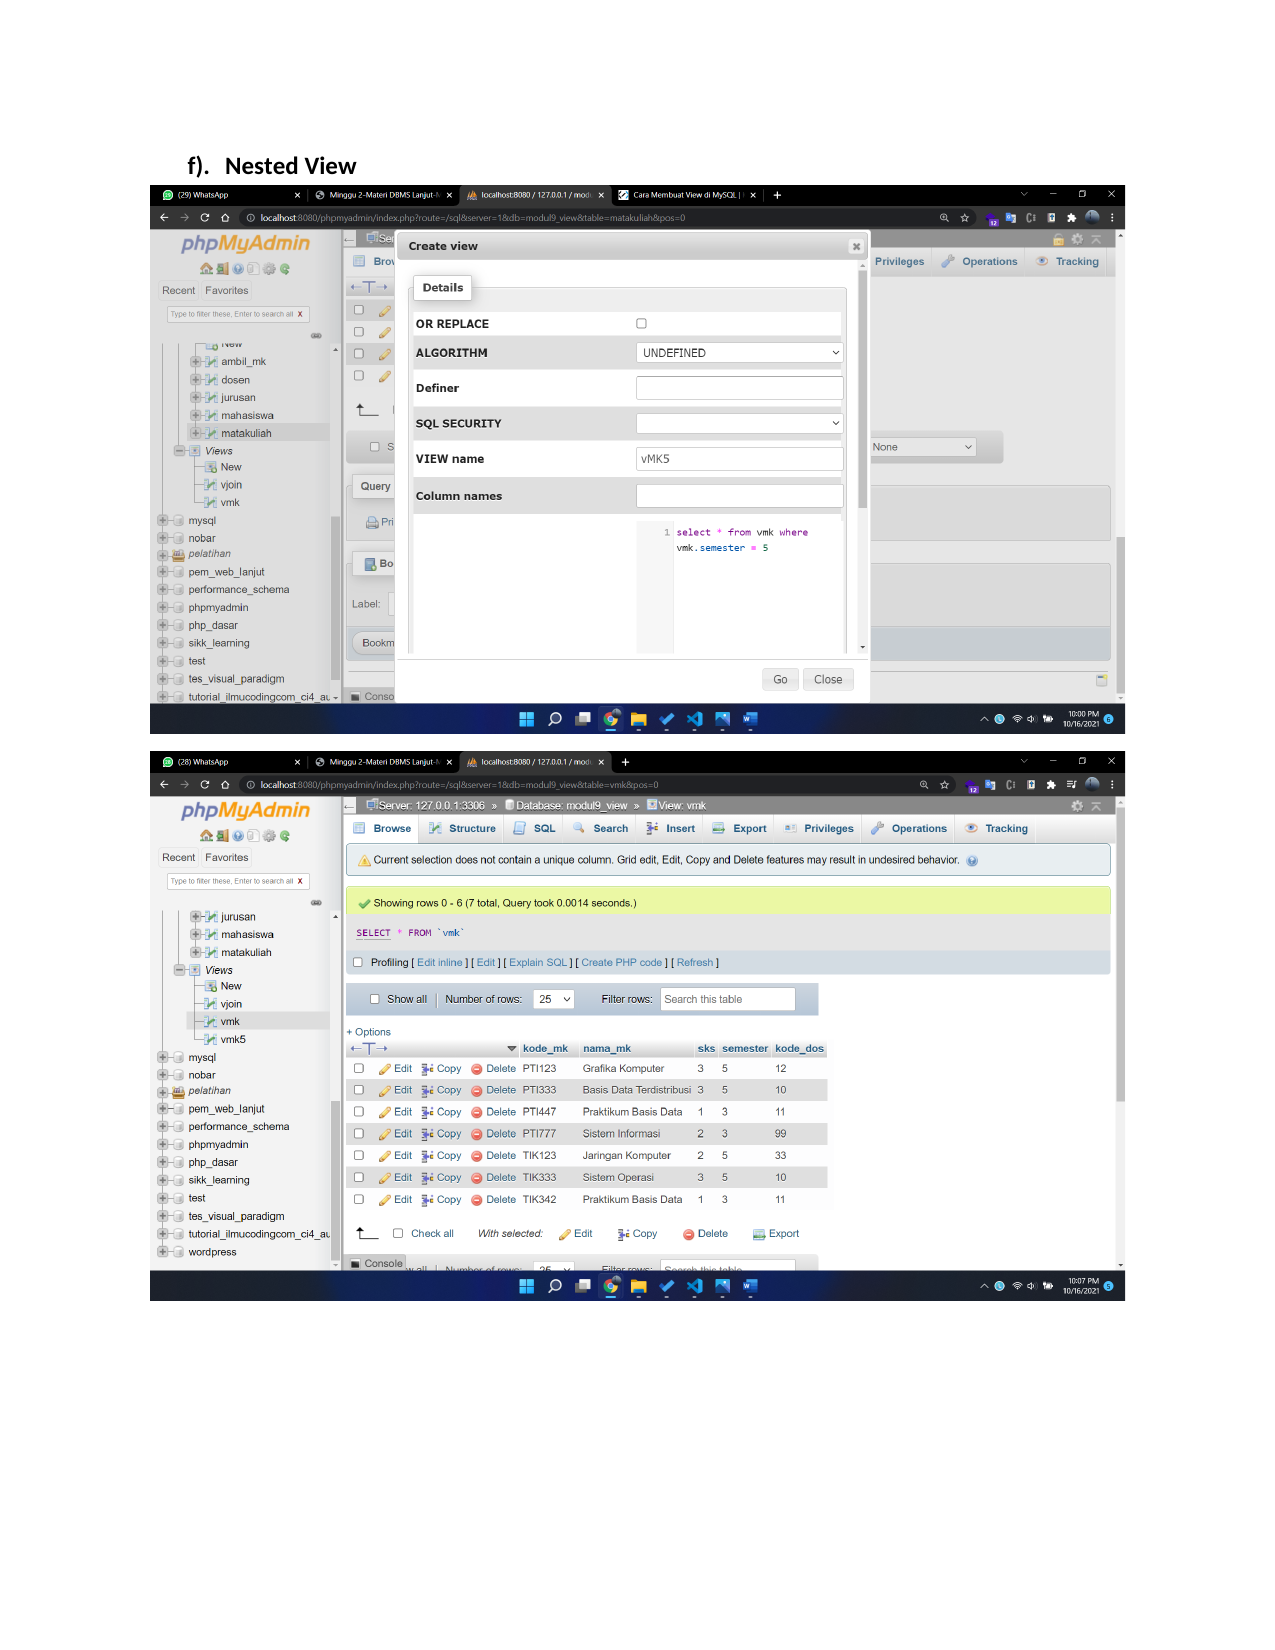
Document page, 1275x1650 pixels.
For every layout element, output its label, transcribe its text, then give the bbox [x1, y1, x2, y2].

picture [150, 185, 1125, 734]
list Nested View [187, 150, 1125, 181]
picture [150, 751, 1125, 1301]
